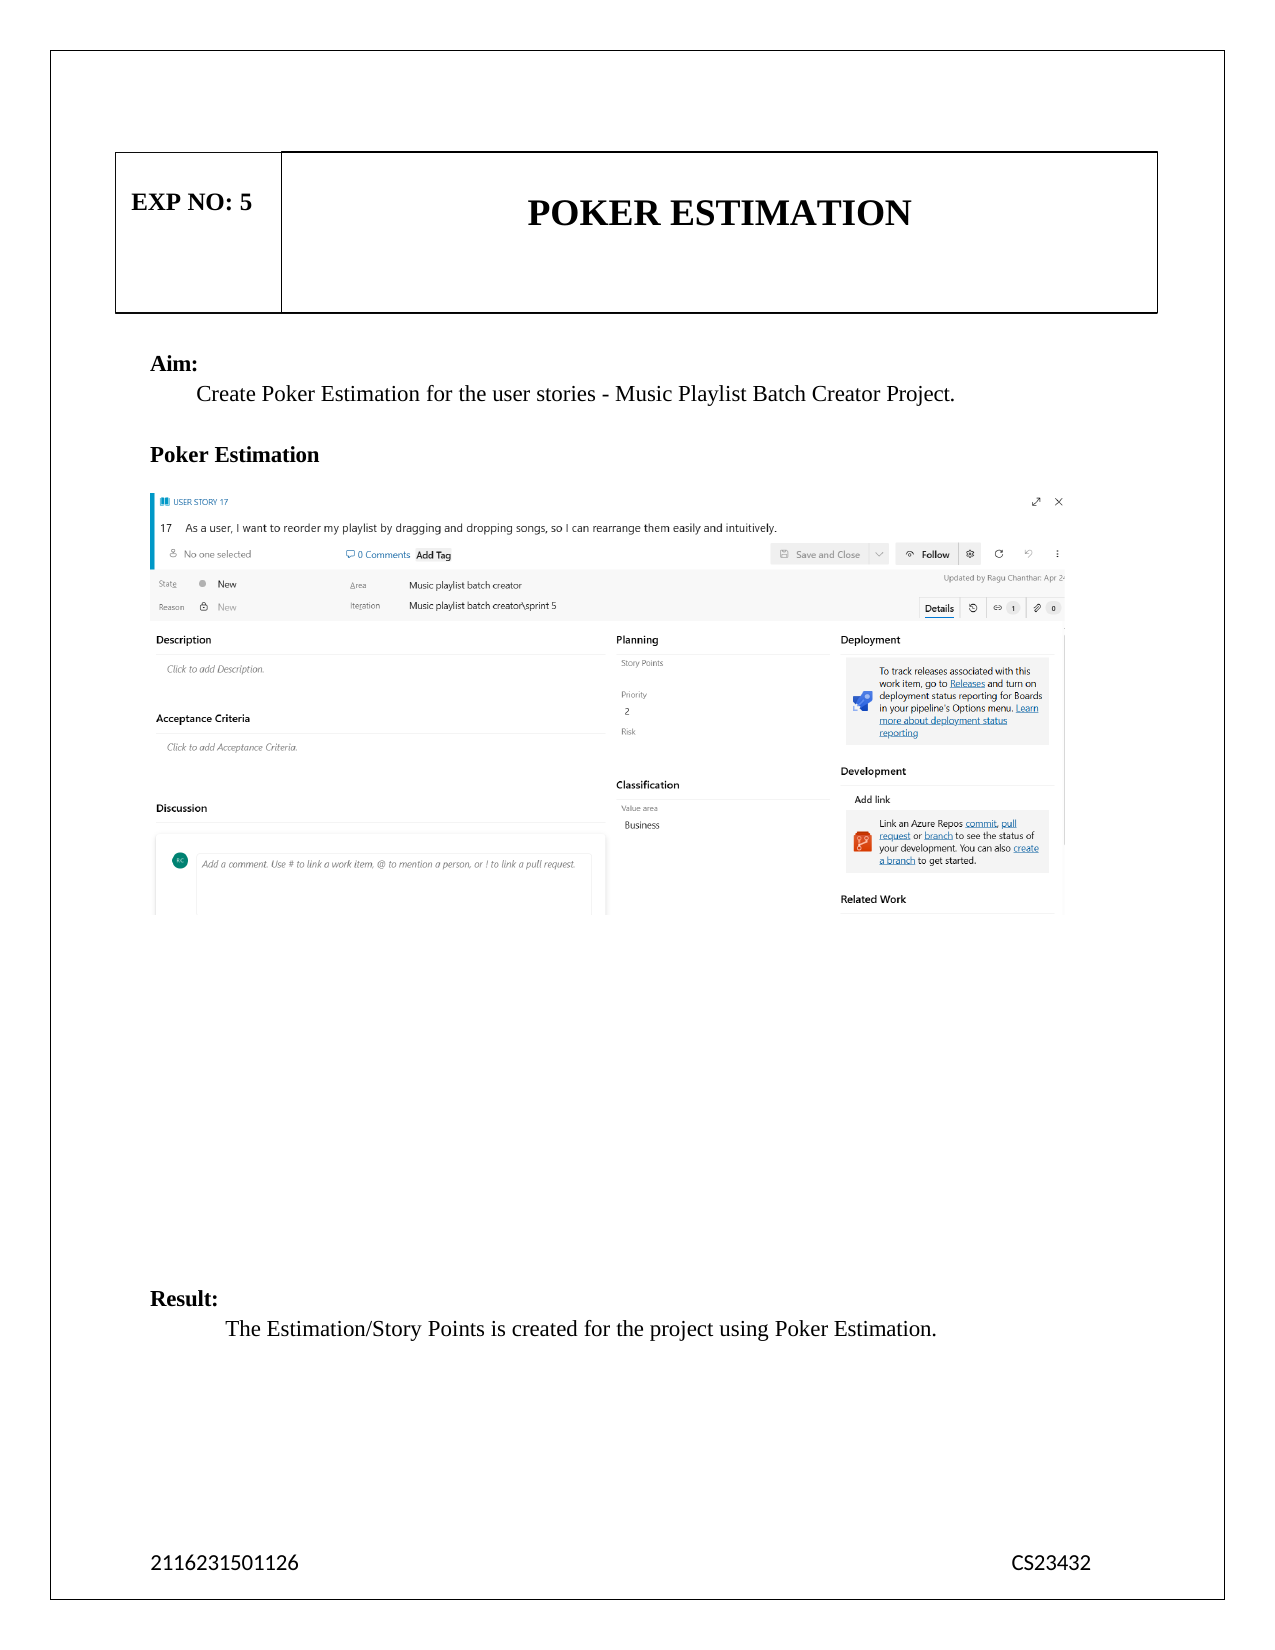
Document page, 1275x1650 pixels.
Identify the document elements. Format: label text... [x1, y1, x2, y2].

picture [150, 493, 1065, 915]
text Poker Estimation [150, 441, 1162, 468]
text Result: [150, 1285, 1162, 1312]
text Create Poker Estimation for the user stories - Music Playlist Batch Creator Project. [196, 380, 1162, 407]
text The Estimation/Story Points is created for the project using Poker Estimation. [225, 1316, 1162, 1342]
text Aim: [150, 350, 1162, 376]
